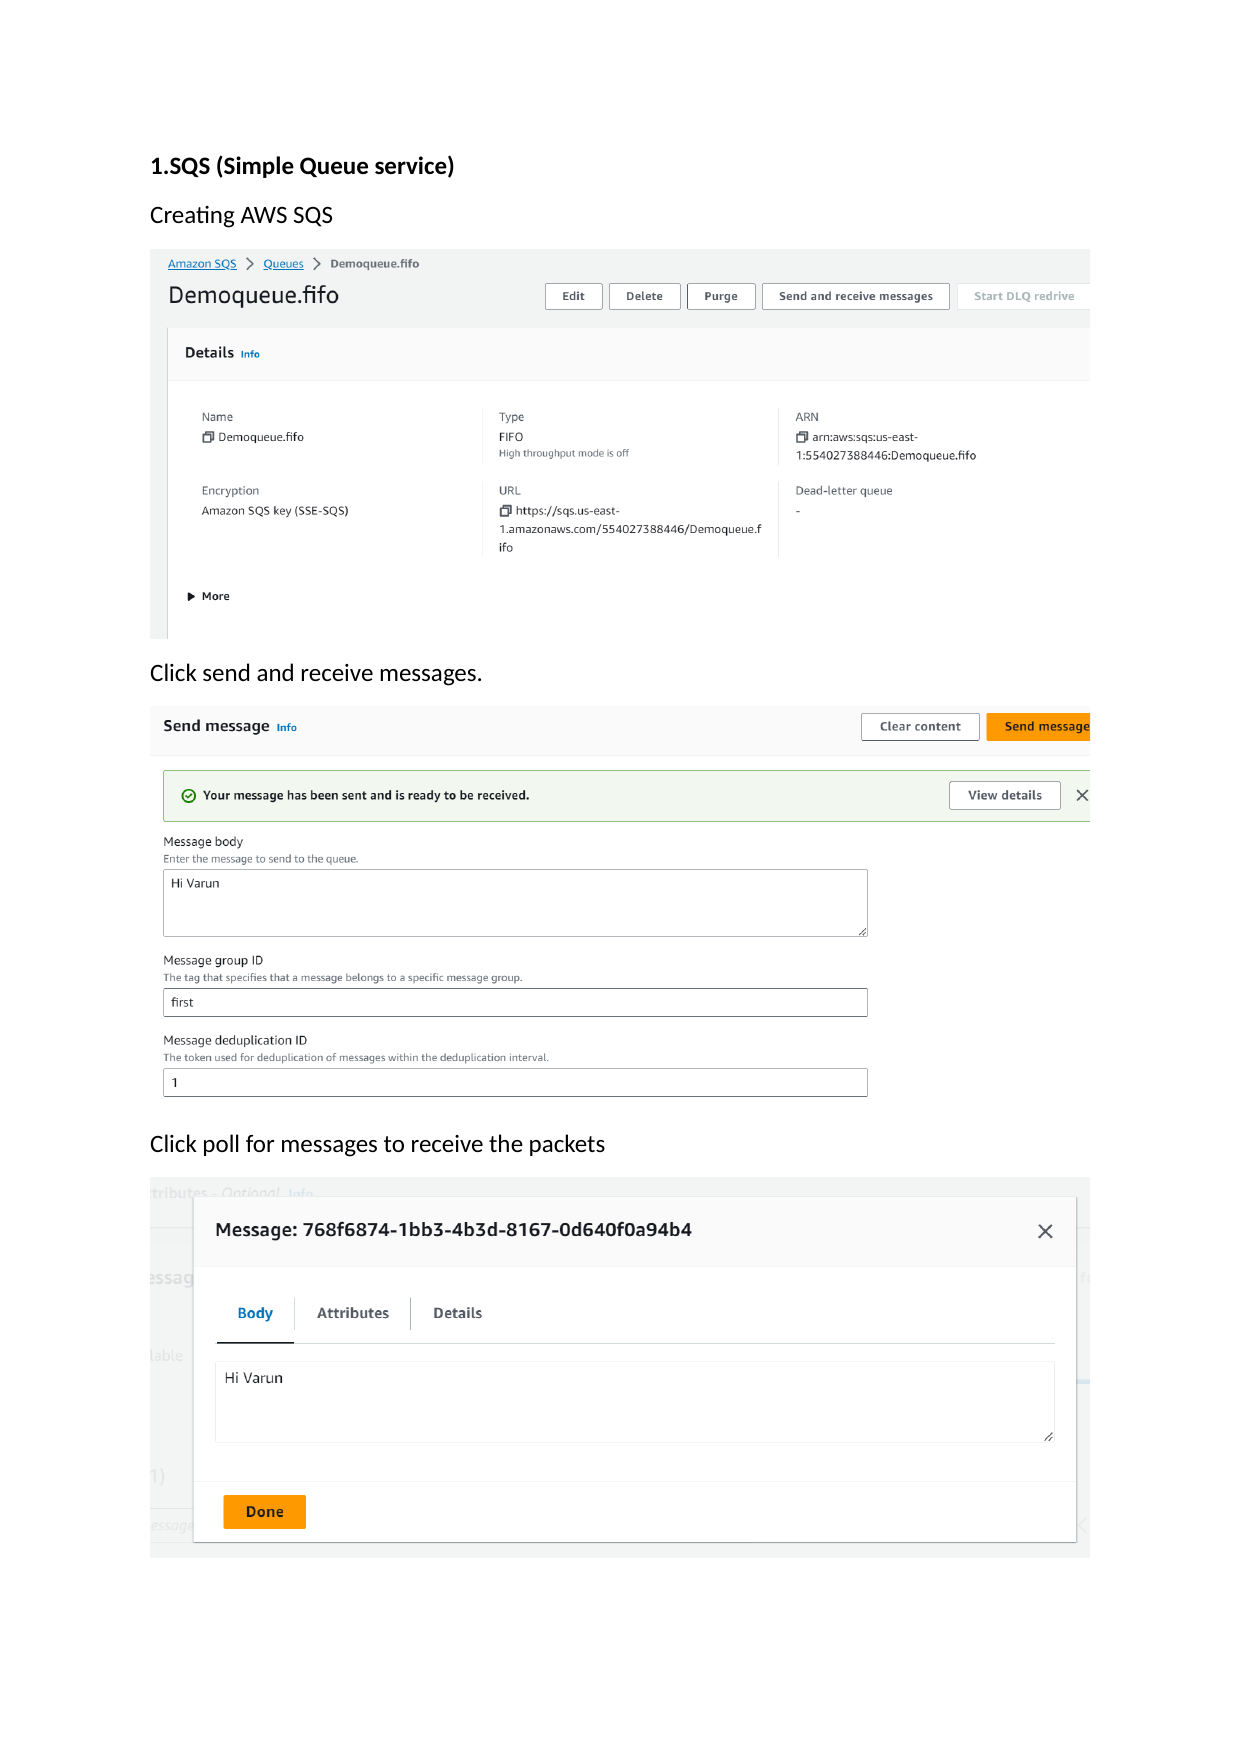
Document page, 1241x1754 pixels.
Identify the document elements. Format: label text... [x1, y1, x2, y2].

text Click poll for messages to receive the packets [150, 1128, 1090, 1158]
picture [150, 1177, 1091, 1558]
text Creating AWS SQS [150, 199, 1090, 230]
picture [150, 706, 1091, 1109]
text 1.SQS (Simple Queue service) [150, 150, 1090, 181]
picture [150, 249, 1091, 639]
text Click send and receive messages. [150, 657, 1090, 688]
